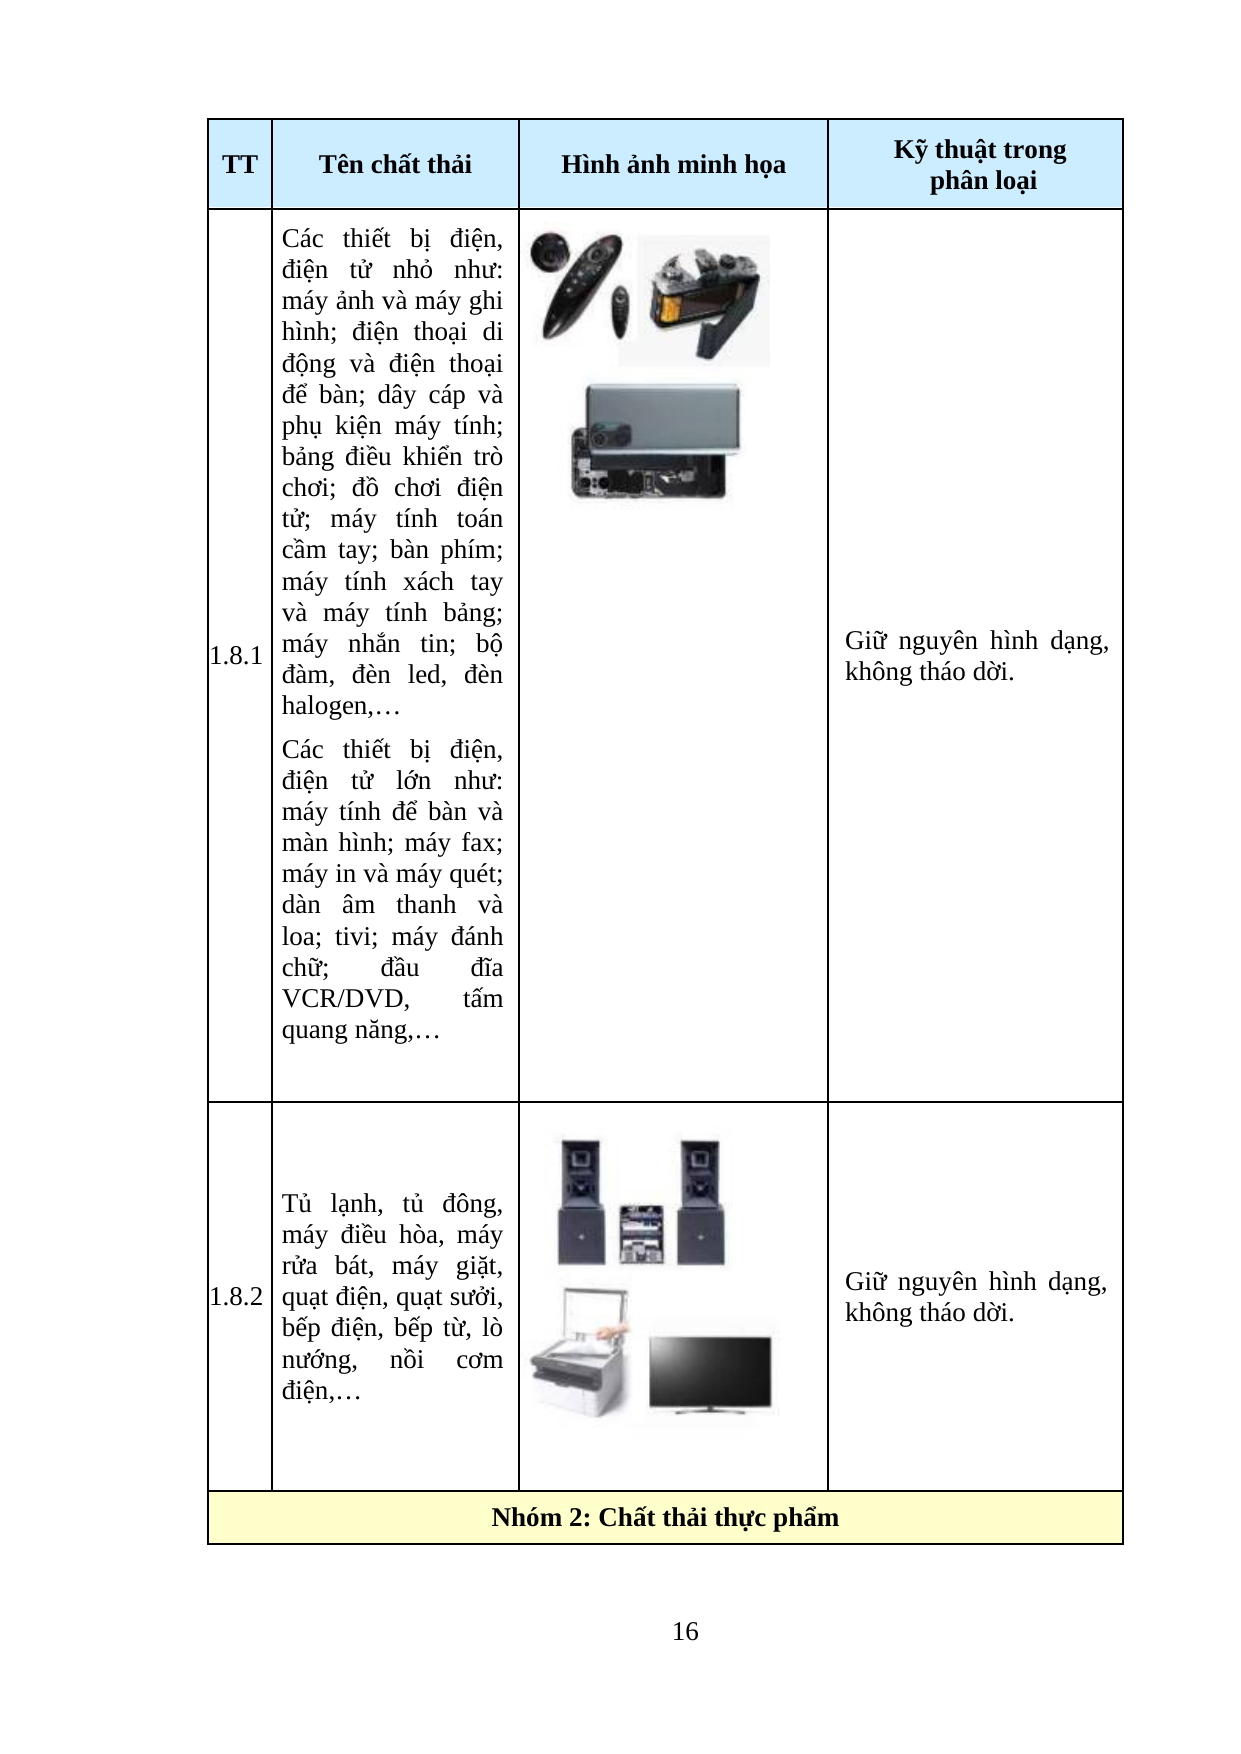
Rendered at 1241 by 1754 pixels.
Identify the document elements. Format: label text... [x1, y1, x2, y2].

table_header TT [209, 120, 271, 207]
table_header Kỹ thuật trong phân loại [829, 120, 1122, 207]
table_cell Nhóm 2: Chất thải thực phẩm [209, 1492, 1122, 1543]
table_cell Tủ lạnh, tủ đông, máy điều hòa, máy rửa bát, máy giặt, quạt điện, quạt sưởi, bếp điện, bếp từ, lò nướng, nồi cơm điện,… [273, 1103, 518, 1489]
table_cell [520, 210, 827, 1101]
table_header Tên chất thải [273, 120, 518, 207]
table_cell 1.8.1 [209, 210, 271, 1101]
table_header Hình ảnh minh họa [520, 120, 827, 207]
table_cell Các thiết bị điện, điện tử nhỏ như: máy ảnh và máy ghi hình; điện thoại di động và điện thoại để bàn; dây cáp và phụ kiện máy tính; bảng điều khiển trò chơi; đồ chơi điện tử; máy tính toán cầm tay; bàn phím; máy tính xách tay và máy tính bảng; máy nhắn tin; bộ đàm, đèn led, đèn halogen,… Các thiết bị điện, điện tử lớn như: máy tính để bàn và màn hình; máy fax; máy in và máy quét; dàn âm thanh và loa; tivi; máy đánh chữ; đầu đĩa VCR/DVD, tấm quang năng,… [273, 210, 518, 1101]
picture [520, 1115, 781, 1441]
table_cell Giữ nguyên hình dạng, không tháo dời. [829, 1103, 1122, 1489]
table_cell Giữ nguyên hình dạng, không tháo dời. [829, 210, 1122, 1101]
table_cell 1.8.2 [209, 1103, 271, 1489]
table_cell [520, 1103, 827, 1489]
picture [520, 222, 770, 516]
